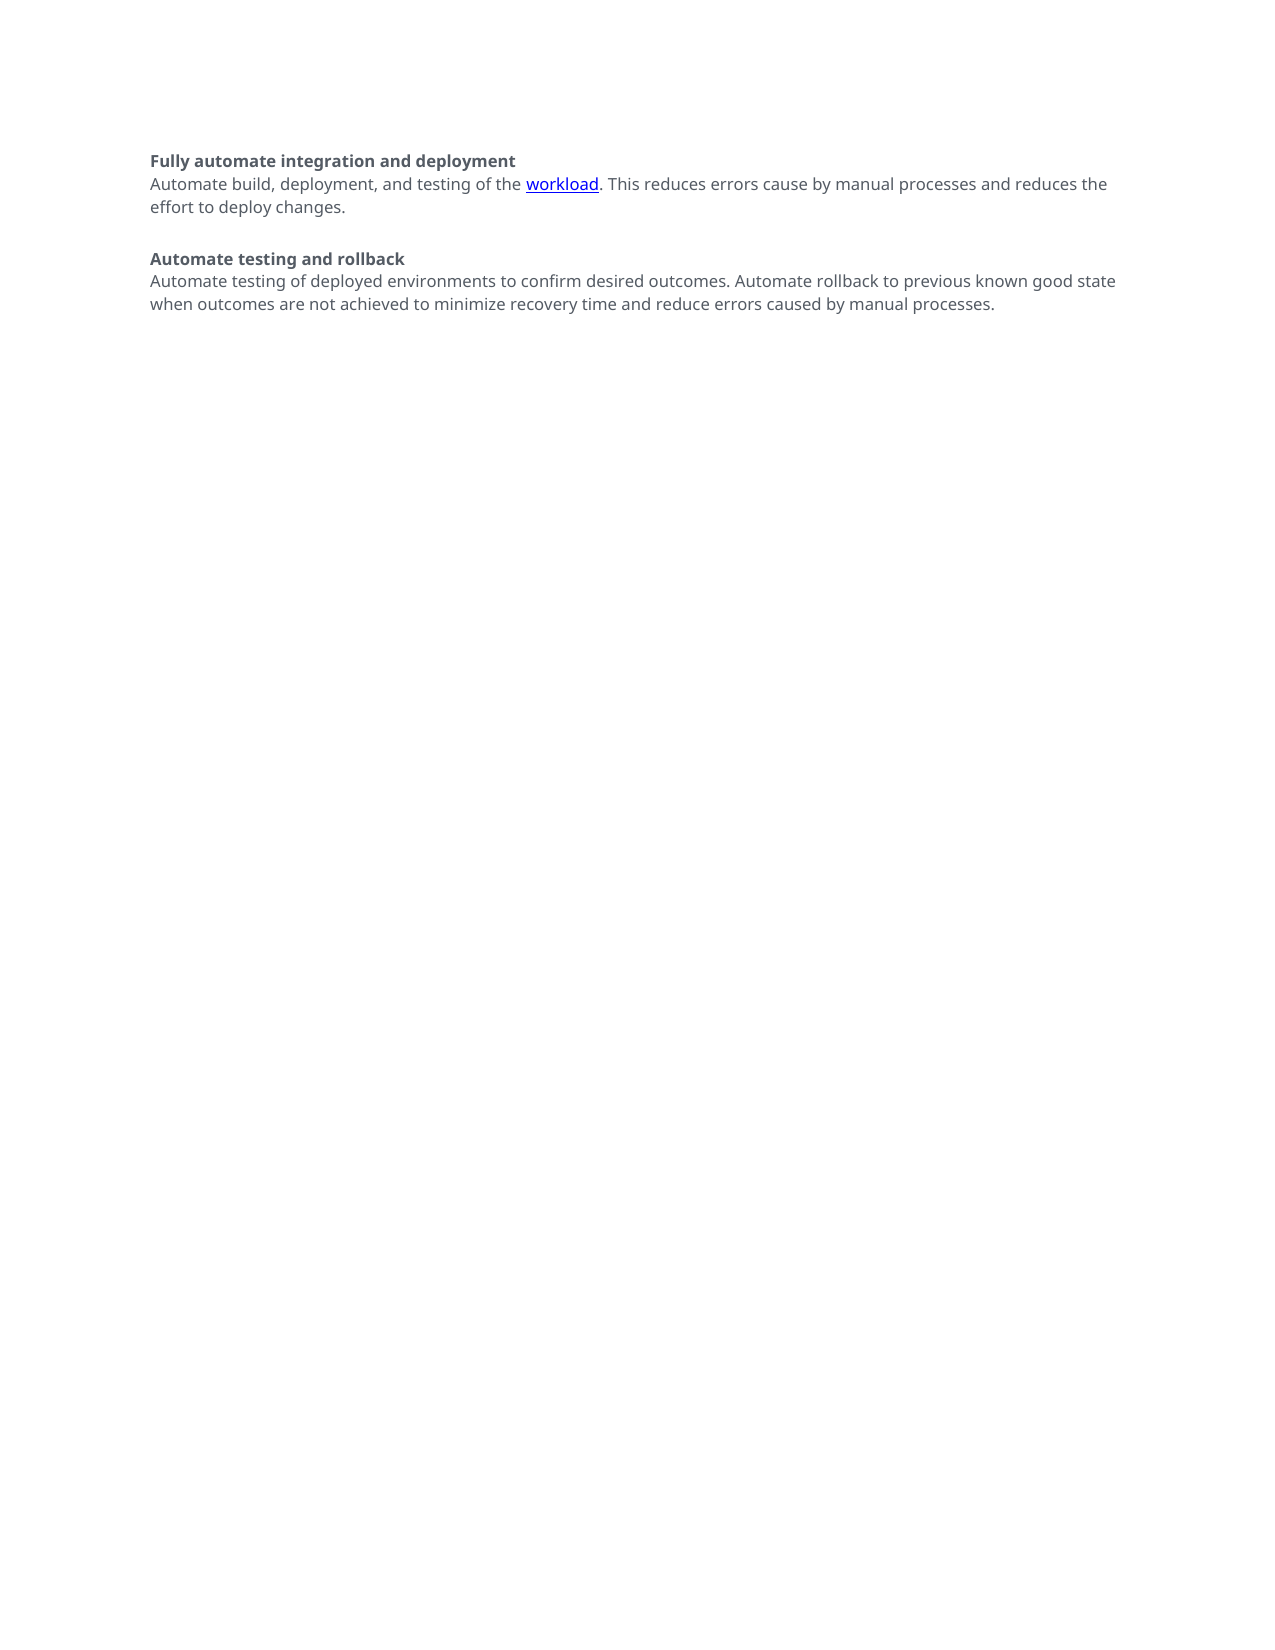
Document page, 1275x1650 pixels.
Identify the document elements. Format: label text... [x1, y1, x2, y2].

subtitle Fully automate integration and deployment Automate build, deployment, and testing of the workload. This reduces errors cause by manual processes and reduces the effort to deploy changes. [150, 150, 1125, 218]
subtitle Automate testing and rollback Automate testing of deployed environments to confirm desired outcomes. Automate rollback to previous known good state when outcomes are not achieved to minimize recovery time and reduce errors caused by manual processes. [150, 247, 1125, 315]
